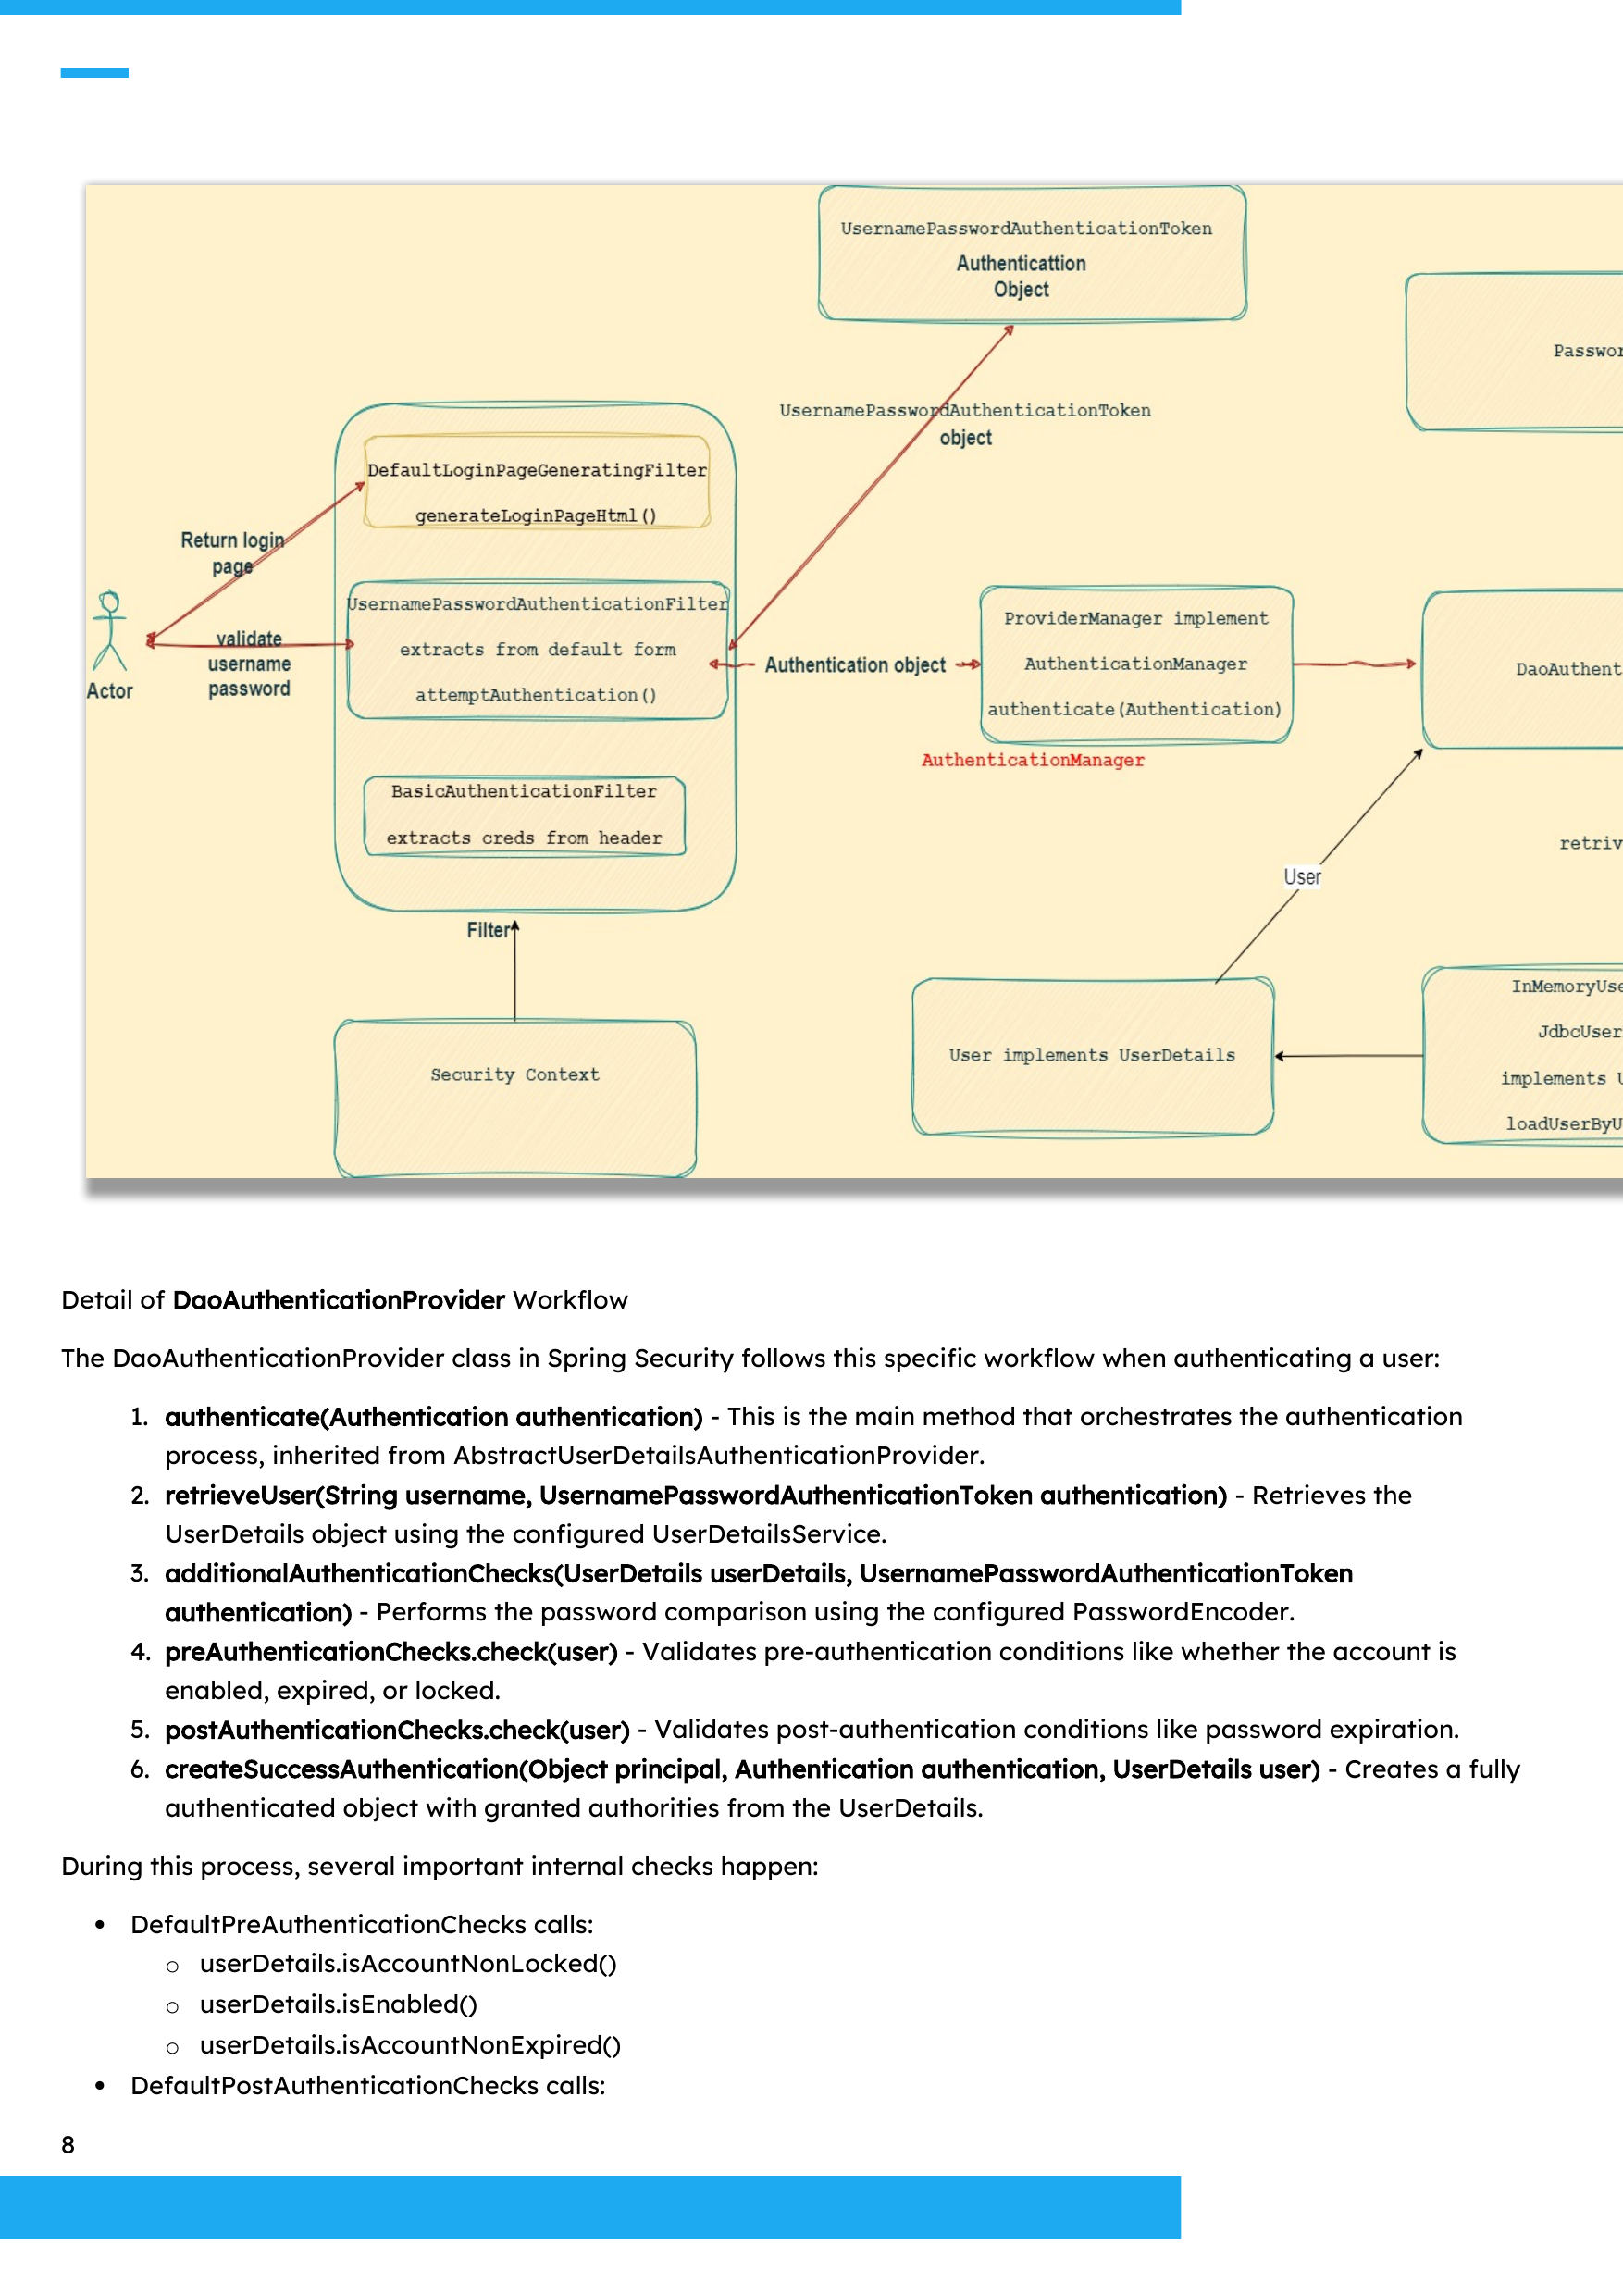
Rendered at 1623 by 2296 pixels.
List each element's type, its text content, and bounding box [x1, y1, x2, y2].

list userDetails.isEnabled() [165, 1989, 1526, 2021]
picture [86, 185, 1623, 1178]
list DefaultPreAuthenticationChecks calls: [95, 1908, 1526, 1940]
list DefaultPostAuthenticationChecks calls: [95, 2070, 1526, 2101]
list retrieveUser(String username, UsernamePasswordAuthenticationToken authentication) - Retrieves the UserDetails object using the configured UserDetailsService. [130, 1479, 1526, 1549]
list userDetails.isAccountNonLocked() [165, 1948, 1526, 1980]
picture [0, 0, 1182, 15]
text During this process, several important internal checks happen: [61, 1850, 1526, 1881]
picture [60, 68, 129, 78]
list additionalAuthenticationChecks(UserDetails userDetails, UsernamePasswordAuthenticationToken authentication) - Performs the password comparison using the configured PasswordEncoder. [130, 1557, 1526, 1627]
list userDetails.isAccountNonExpired() [165, 2029, 1526, 2062]
list createSuccessAuthentication(Object principal, Authentication authentication, UserDetails user) - Creates a fully authenticated object with granted authorities from the UserDetails. [130, 1753, 1526, 1823]
list authenticate(Authentication authentication) - This is the main method that orchestrates the authentication process, inherited from AbstractUserDetailsAuthenticationProvider. [130, 1400, 1526, 1471]
text Detail of DaoAuthenticationProvider Workflow [61, 1284, 1526, 1315]
list preAuthenticationChecks.check(user) - Validates pre-authentication conditions like whether the account is enabled, expired, or locked. [130, 1635, 1526, 1706]
text The DaoAuthenticationProvider class in Spring Security follows this specific workflow when authenticating a user: [61, 1342, 1526, 1373]
list postAuthenticationChecks.check(user) - Validates post-authentication conditions like password expiration. [130, 1714, 1526, 1744]
picture [0, 2176, 1182, 2239]
